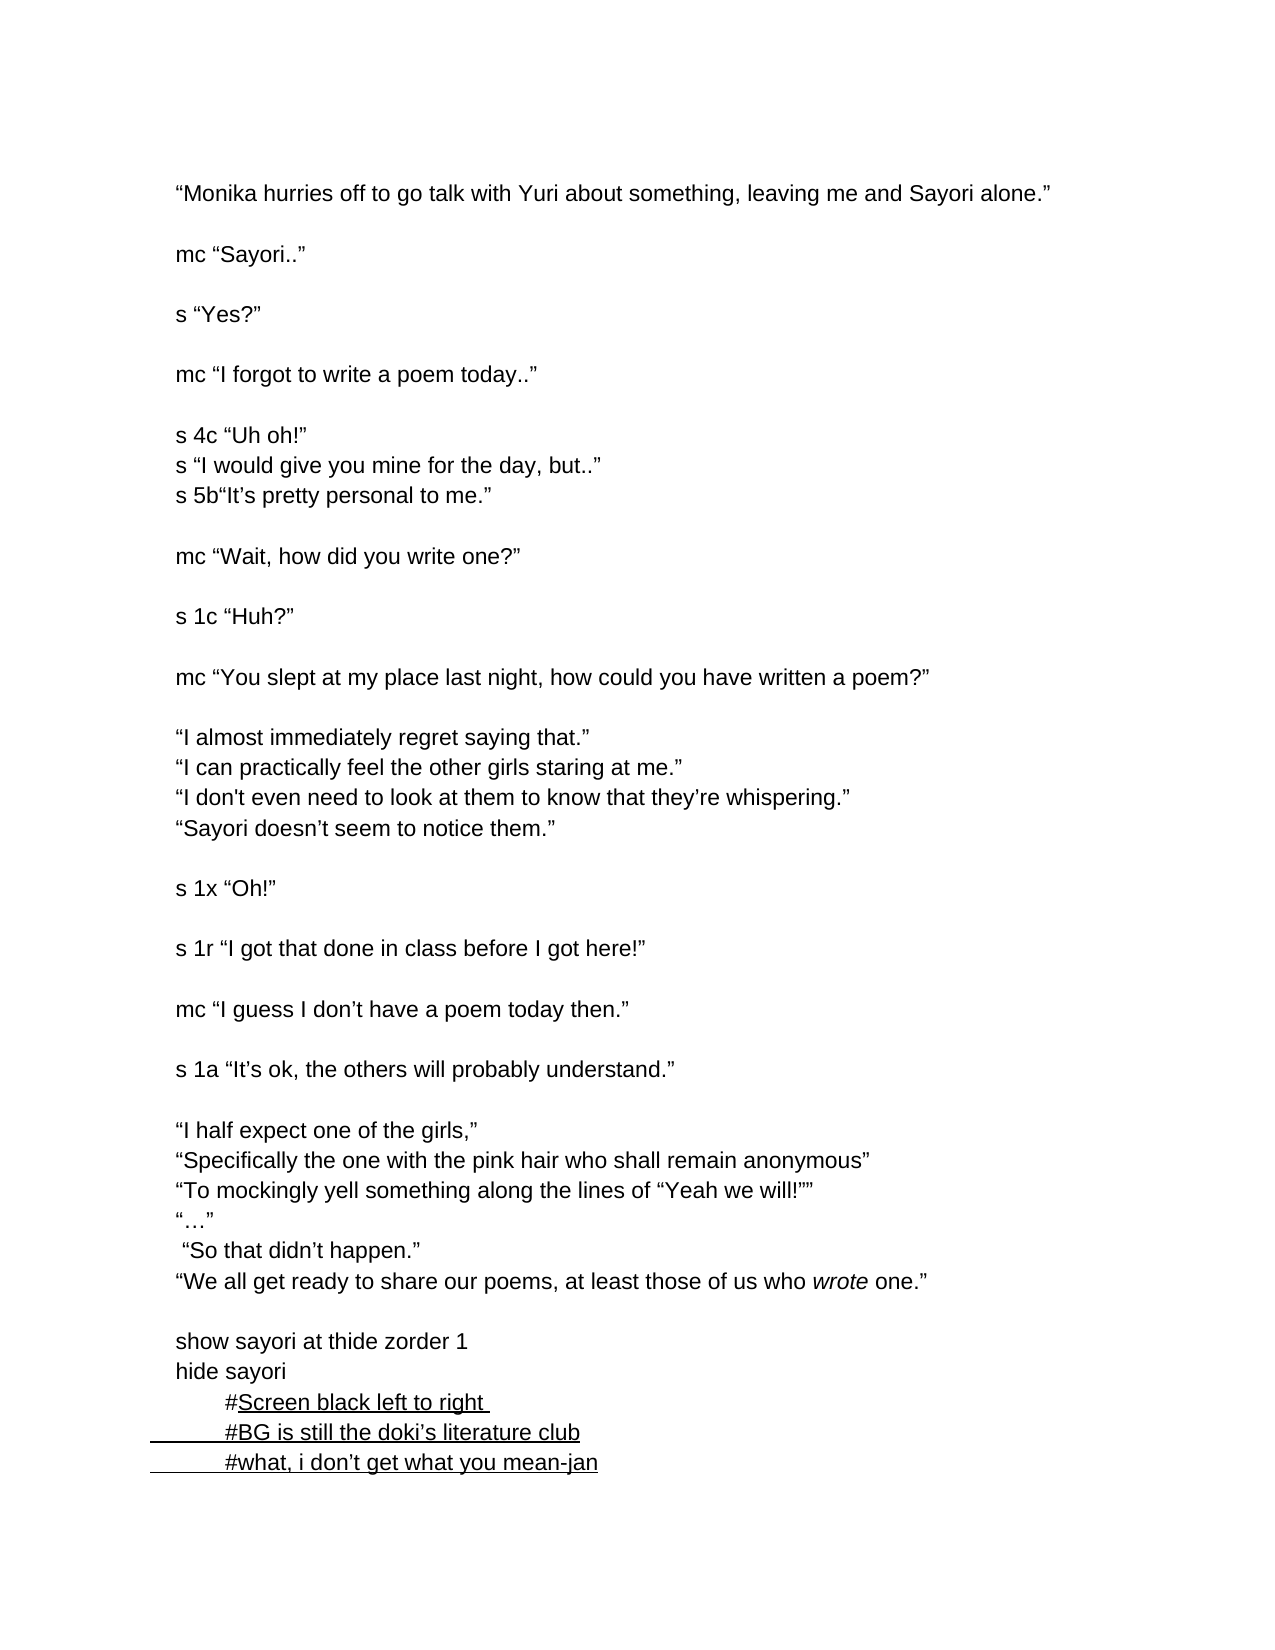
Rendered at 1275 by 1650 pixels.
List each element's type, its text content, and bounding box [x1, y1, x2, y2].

text “Monika hurries off to go talk with Yuri about something, leaving me and Sayori alone.” [150, 180, 1125, 207]
text s 1x “Oh!” [150, 875, 1125, 901]
text “I half expect one of the girls,” [150, 1117, 1125, 1143]
text s 1r “I got that done in class before I got here!” [150, 935, 1125, 962]
text mc “Sayori..” [150, 241, 1125, 267]
text “I don't even need to look at them to know that they’re whispering.” [150, 784, 1125, 811]
text “I almost immediately regret saying that.” [150, 724, 1125, 750]
text show sayori at thide zorder 1 [150, 1328, 1125, 1354]
text s “Yes?” [150, 301, 1125, 327]
text #Screen black left to right [150, 1388, 1125, 1415]
text mc “Wait, how did you write one?” [150, 543, 1125, 569]
text mc “You slept at my place last night, how could you have written a poem?” [150, 663, 1125, 690]
text “To mockingly yell something along the lines of “Yeah we will!”” [150, 1177, 1125, 1203]
text “We all get ready to share our poems, at least those of us who wrote one.” [150, 1268, 1125, 1294]
text “So that didn’t happen.” [150, 1237, 1125, 1264]
text hide sayori [150, 1358, 1125, 1385]
text s 1c “Huh?” [150, 603, 1125, 629]
text s 1a “It’s ok, the others will probably understand.” [150, 1056, 1125, 1083]
text #what, i don’t get what you mean-jan [150, 1449, 1125, 1475]
text “…” [150, 1207, 1125, 1234]
text “Sayori doesn’t seem to notice them.” [150, 814, 1125, 841]
text s “I would give you mine for the day, but..” [150, 452, 1125, 478]
text “I can practically feel the other girls staring at me.” [150, 754, 1125, 781]
text mc “I guess I don’t have a poem today then.” [150, 996, 1125, 1022]
text mc “I forgot to write a poem today..” [150, 361, 1125, 388]
text “Specifically the one with the pink hair who shall remain anonymous” [150, 1147, 1125, 1173]
text s 5b“It’s pretty personal to me.” [150, 482, 1125, 509]
text s 4c “Uh oh!” [150, 422, 1125, 448]
text #BG is still the doki’s literature club [150, 1419, 1125, 1445]
